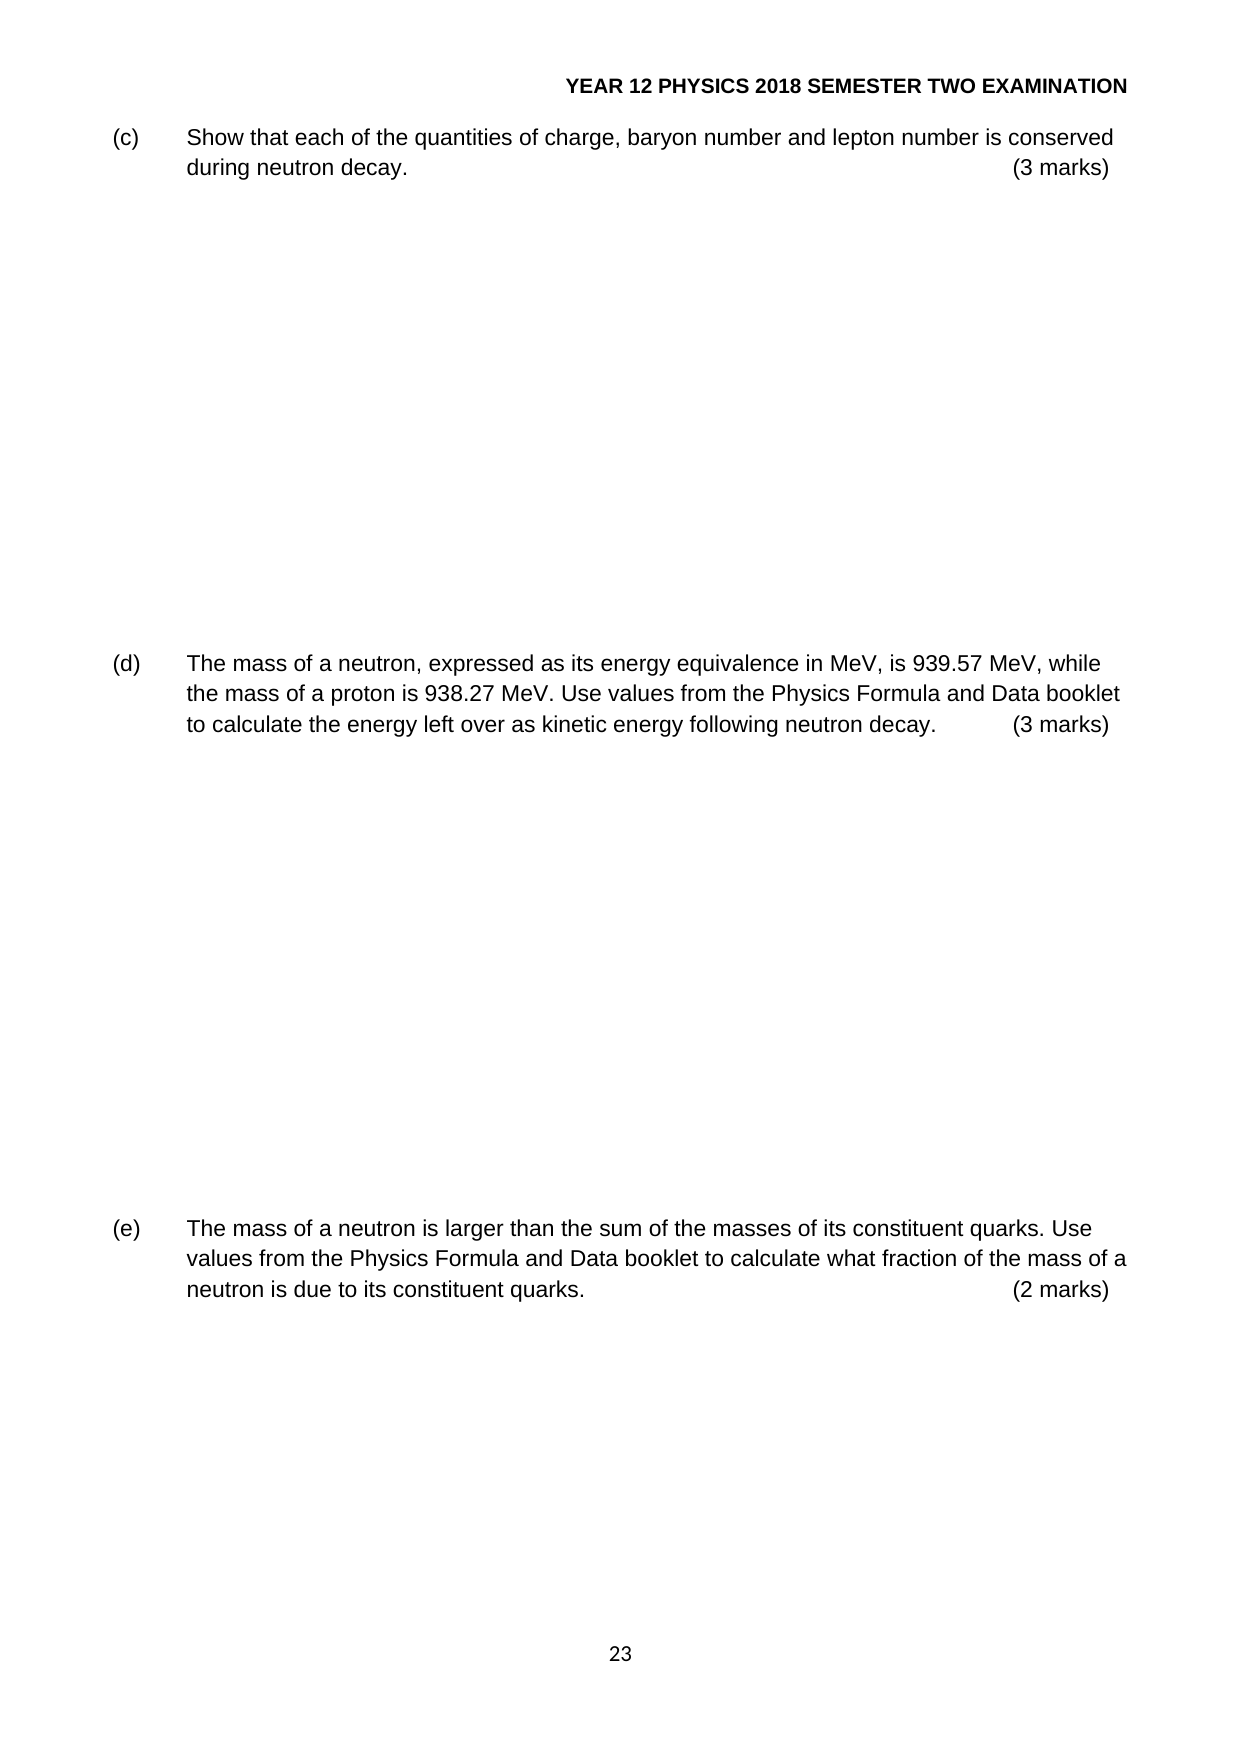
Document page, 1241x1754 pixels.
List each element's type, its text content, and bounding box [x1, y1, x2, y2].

text (c) Show that each of the quantities of charge, baryon number and lepton number is conserved during neutron decay. (3 marks) [112, 124, 1128, 181]
text (e) The mass of a neutron is larger than the sum of the masses of its constituent quarks. Use values from the Physics Formula and Data booklet to calculate what fraction of the mass of a neutron is due to its constituent quarks. (2 marks) [112, 1215, 1128, 1302]
text (d) The mass of a neutron, expressed as its energy equivalence in MeV, is 939.57 MeV, while the mass of a proton is 938.27 MeV. Use values from the Physics Formula and Data booklet to calculate the energy left over as kinetic energy following neutron decay. (3 marks) [112, 650, 1128, 737]
